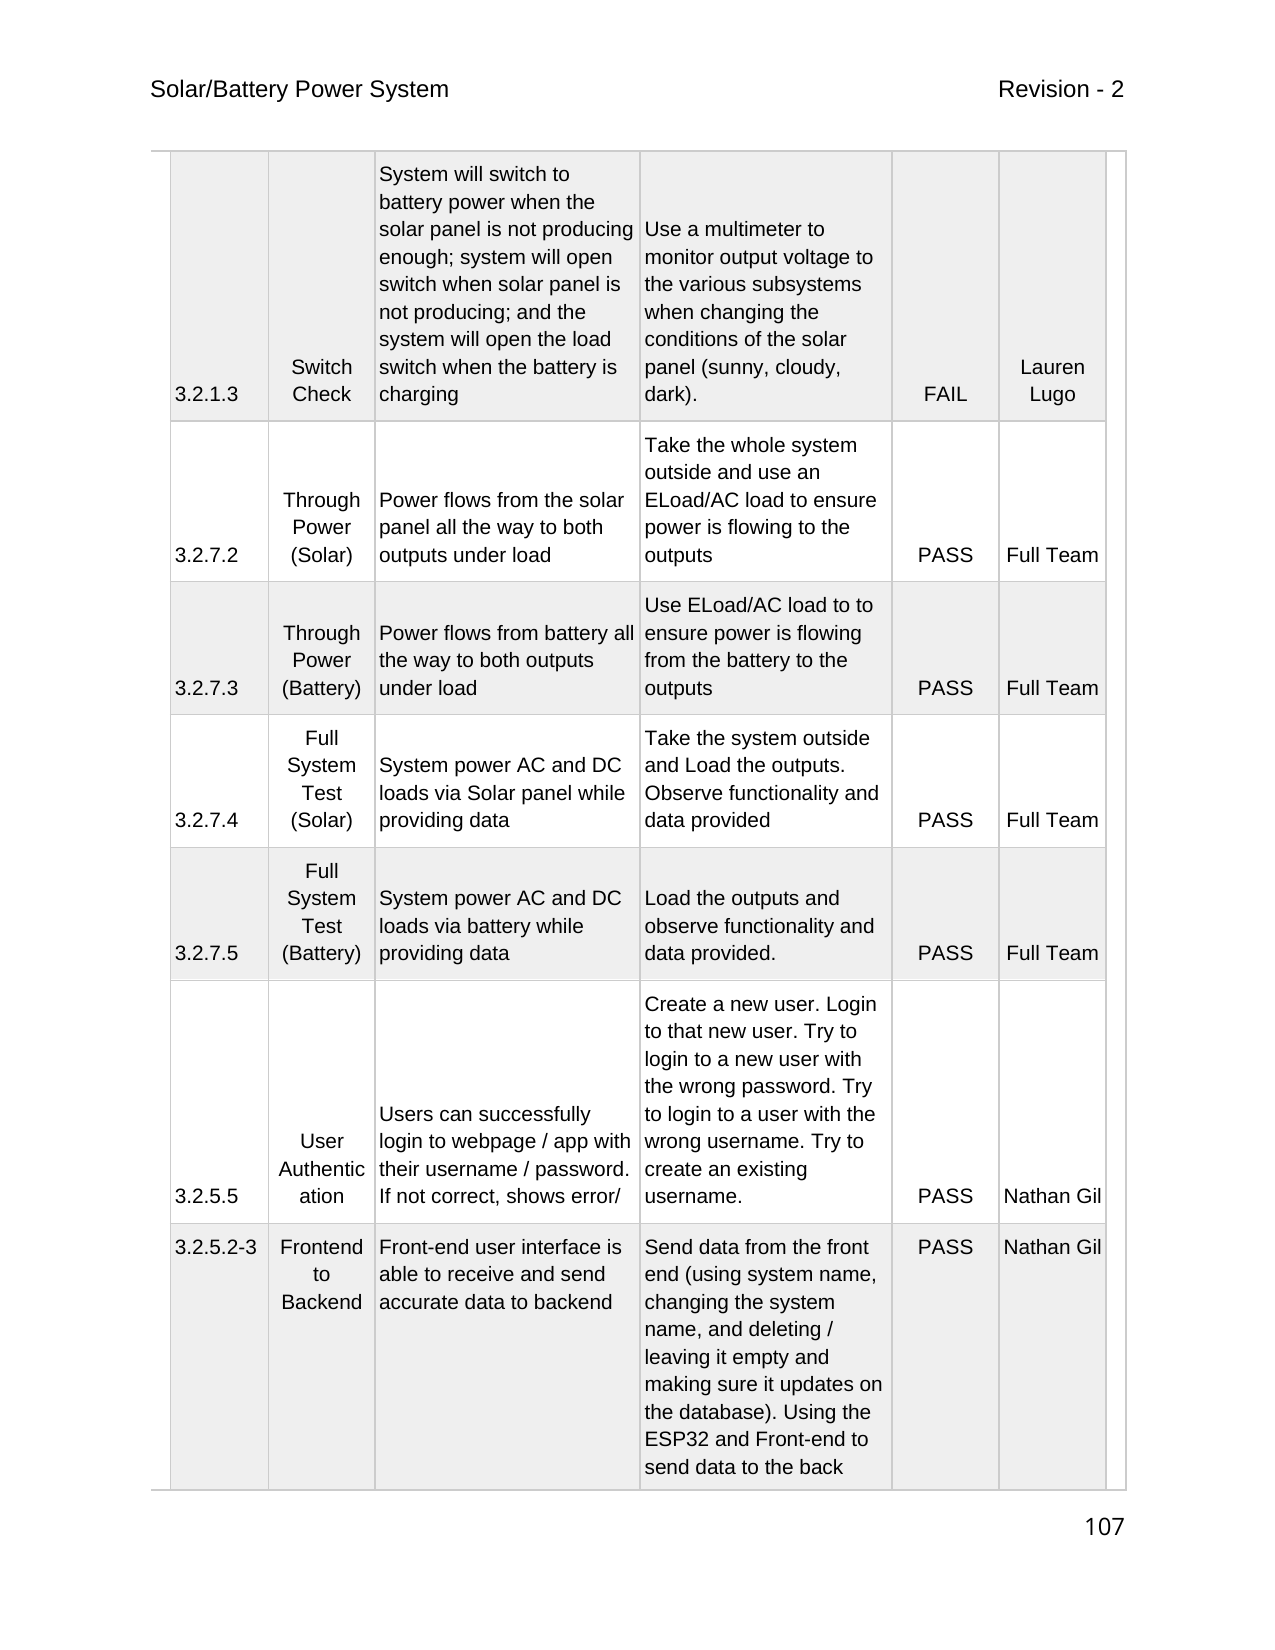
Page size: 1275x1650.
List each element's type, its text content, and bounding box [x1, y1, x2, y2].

table_cell 3.2.7.3 [171, 582, 268, 714]
table_cell Users can successfully login to webpage / app with their username / password. If not correct, shows error/ [376, 981, 639, 1222]
table_cell Full Team [1000, 582, 1105, 714]
table_cell Switch Check [269, 152, 374, 420]
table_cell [641, 1224, 891, 1489]
table_cell Full Team [1000, 422, 1105, 581]
table_cell Through Power (Battery) [269, 582, 374, 714]
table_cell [376, 1224, 639, 1489]
table_cell 3.2.5.5 [171, 981, 268, 1222]
table_cell 3.2.7.2 [171, 422, 268, 581]
table_cell Use a multimeter to monitor output voltage to the various subsystems when changing the conditions of the solar panel (sunny, cloudy, dark). [641, 152, 891, 420]
table_cell PASS [893, 1224, 998, 1489]
table_cell Create a new user. Login to that new user. Try to login to a new user with the wrong password. Try to login to a user with the wrong username. Try to create an existing username. [641, 981, 891, 1222]
table_cell 3.2.1.3 [171, 152, 268, 420]
table_cell PASS [893, 715, 998, 847]
table_cell System will switch to battery power when the solar panel is not producing enough; system will open switch when solar panel is not producing; and the system will open the load switch when the battery is charging [376, 152, 639, 420]
table_cell Full System Test (Battery) [269, 848, 374, 979]
table_cell 3.2.5.2-3 [171, 1224, 268, 1489]
table_cell Power flows from battery all the way to both outputs under load [376, 582, 639, 714]
table_cell FAIL [893, 152, 998, 420]
table_cell System power AC and DC loads via battery while providing data [376, 848, 639, 979]
table_cell PASS [893, 582, 998, 714]
table_cell Full System Test (Solar) [269, 715, 374, 847]
table_cell User Authentication [269, 981, 374, 1222]
table_cell System power AC and DC loads via Solar panel while providing data [376, 715, 639, 847]
table_cell Lauren Lugo [1000, 152, 1105, 420]
table_cell Nathan Gil [1000, 981, 1105, 1222]
table_cell Power flows from the solar panel all the way to both outputs under load [376, 422, 639, 581]
table_cell Through Power (Solar) [269, 422, 374, 581]
table_cell PASS [893, 981, 998, 1222]
table_cell Full Team [1000, 715, 1105, 847]
table_cell Take the system outside and Load the outputs. Observe functionality and data provided [641, 715, 891, 847]
table_cell 3.2.7.5 [171, 848, 268, 979]
table_cell Take the whole system outside and use an ELoad/AC load to ensure power is flowing to the outputs [641, 422, 891, 581]
table_cell 3.2.7.4 [171, 715, 268, 847]
table_cell Nathan Gil [1000, 1224, 1105, 1489]
table_cell Full Team [1000, 848, 1105, 979]
table_cell PASS [893, 848, 998, 979]
table_cell Frontend to Backend [269, 1224, 374, 1489]
table_cell Use ELoad/AC load to to ensure power is flowing from the battery to the outputs [641, 582, 891, 714]
table_cell PASS [893, 422, 998, 581]
table_cell Load the outputs and observe functionality and data provided. [641, 848, 891, 979]
